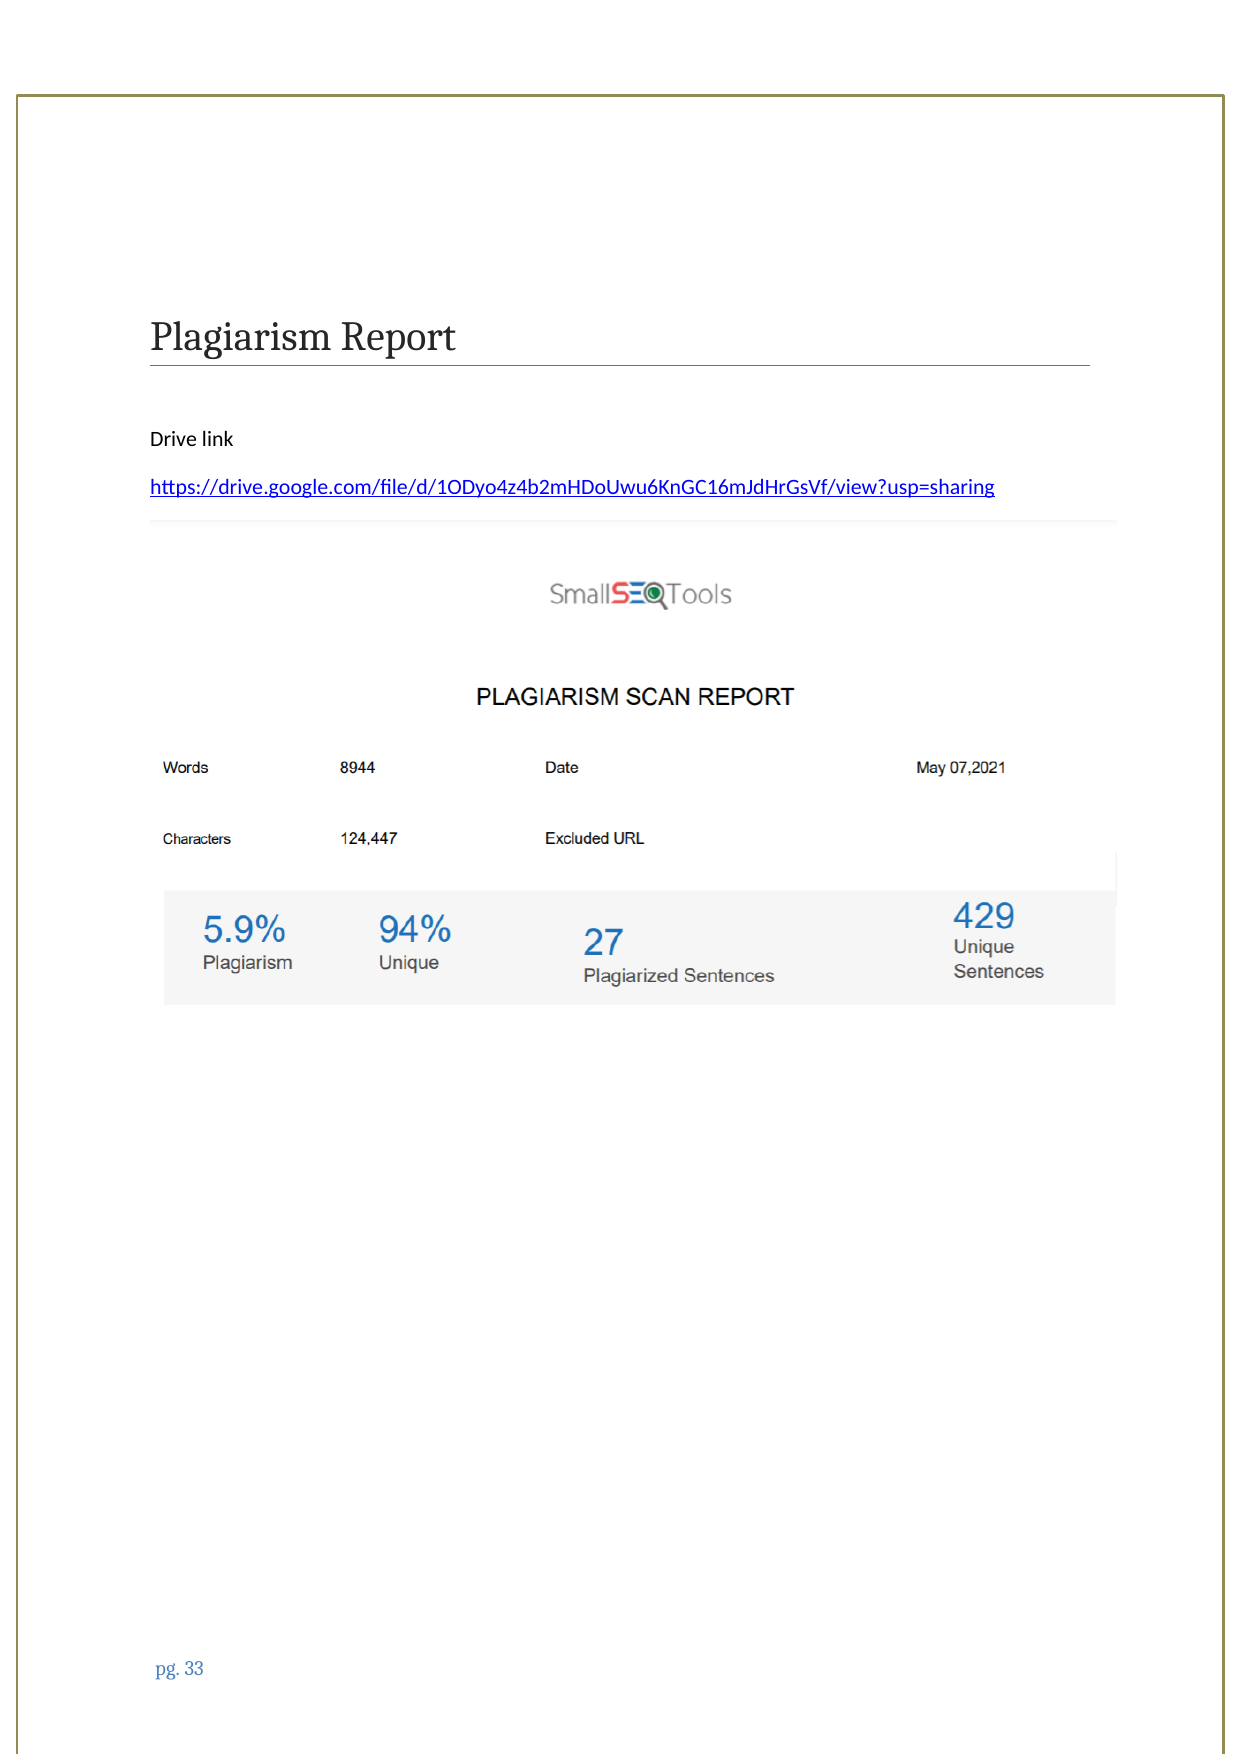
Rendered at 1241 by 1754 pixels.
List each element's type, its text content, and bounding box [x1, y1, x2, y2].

picture [150, 520, 1117, 1005]
text Drive link [150, 426, 1090, 452]
text https://drive.google.com/file/d/1ODyo4z4b2mHDoUwu6KnGC16mJdHrGsVf/view?usp=sharing [150, 473, 1090, 499]
subtitle Plagiarism Report [150, 313, 1090, 365]
